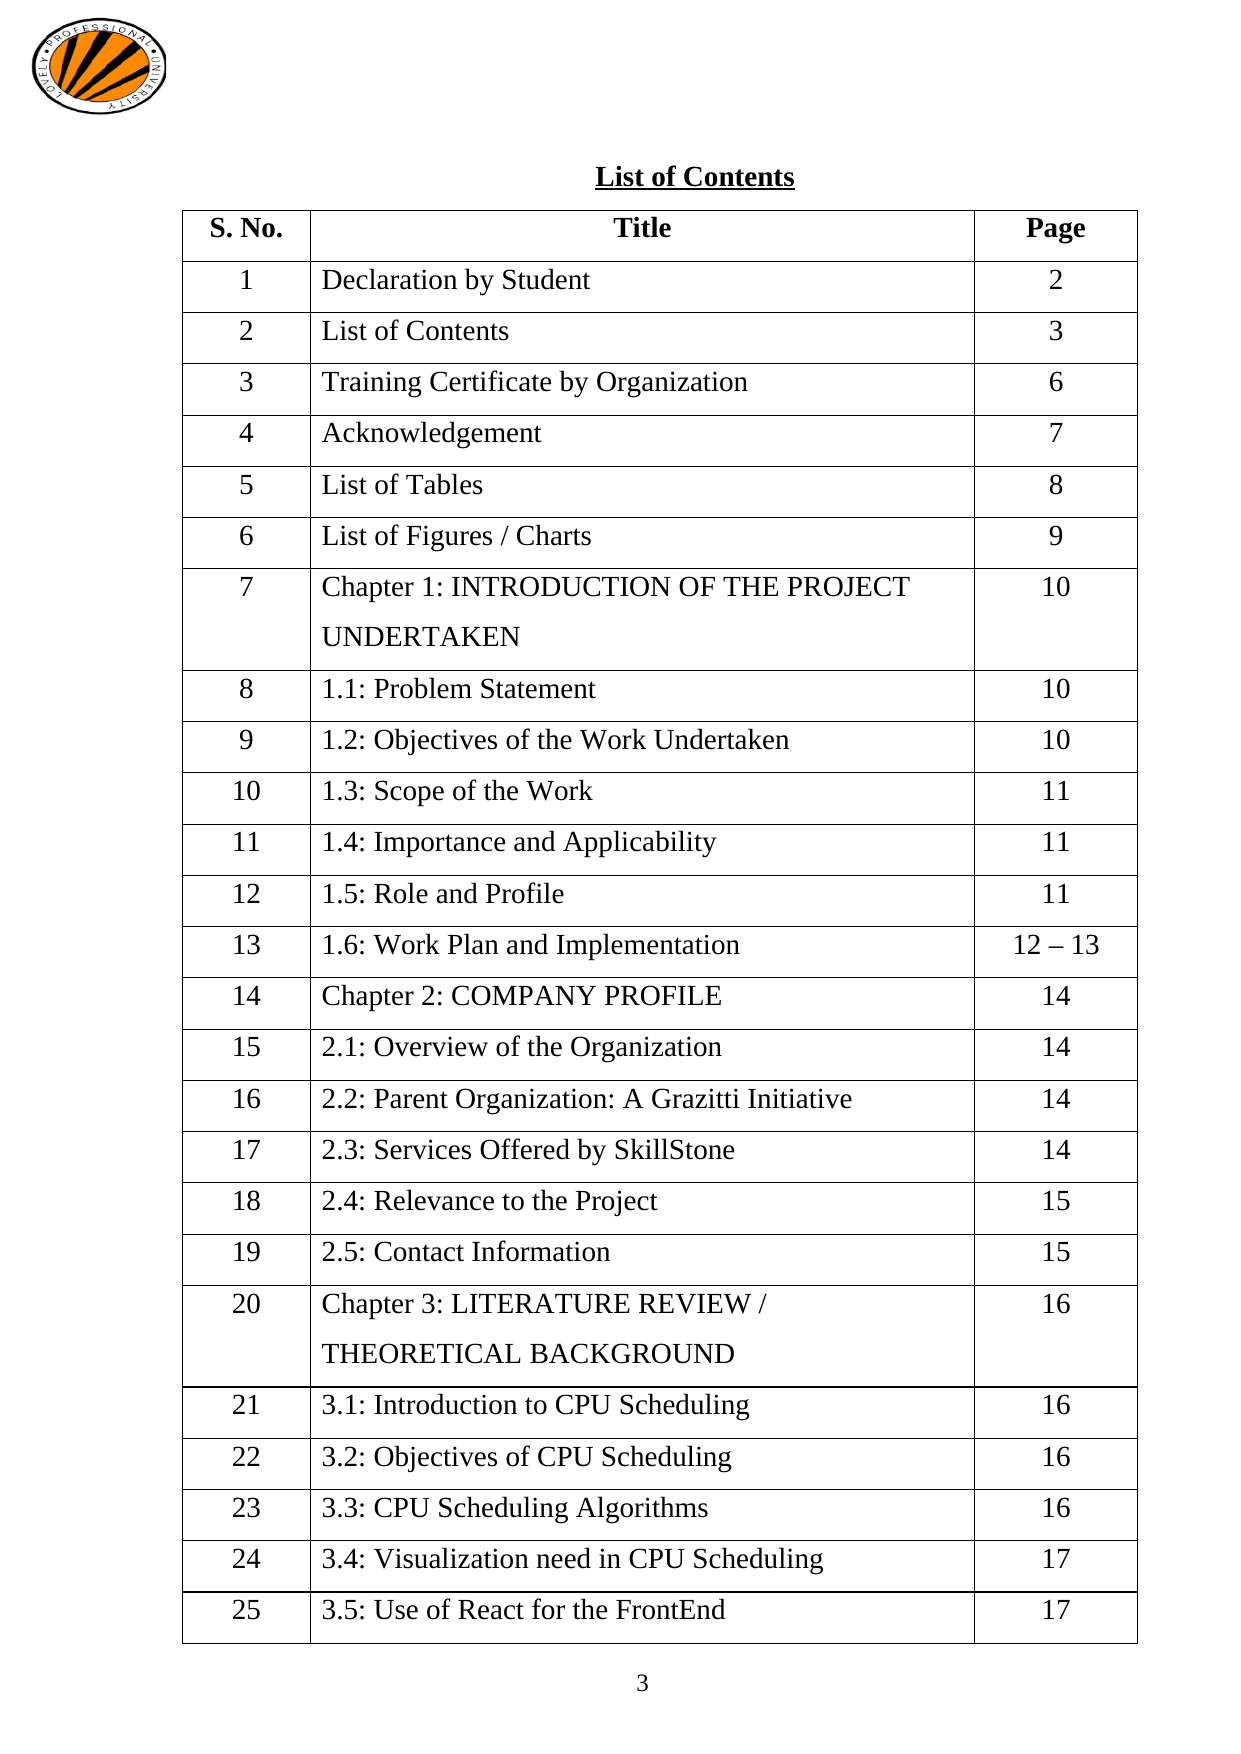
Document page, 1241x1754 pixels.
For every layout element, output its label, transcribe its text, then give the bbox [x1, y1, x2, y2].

table_cell 3.2: Objectives of CPU Scheduling [311, 1439, 974, 1489]
table_cell 11 [975, 825, 1137, 875]
table_cell 22 [183, 1439, 310, 1489]
table_cell List of Figures / Charts [311, 518, 974, 568]
table_cell 2.2: Parent Organization: A Grazitti Initiative [311, 1081, 974, 1131]
table_cell 2.1: Overview of the Organization [311, 1030, 974, 1080]
table_cell 16 [975, 1286, 1137, 1386]
table_cell Chapter 2: COMPANY PROFILE [311, 978, 974, 1028]
table_cell 3.1: Introduction to CPU Scheduling [311, 1388, 974, 1438]
table_cell 1.5: Role and Profile [311, 876, 974, 926]
table_cell 11 [183, 825, 310, 875]
table_cell 8 [975, 467, 1137, 517]
table_cell 23 [183, 1490, 310, 1540]
subtitle List of Contents [194, 159, 1196, 193]
table_cell List of Contents [311, 313, 974, 363]
table_cell 2 [975, 262, 1137, 312]
table_cell 15 [183, 1030, 310, 1080]
table_cell 16 [183, 1081, 310, 1131]
picture [31, 17, 167, 115]
table_cell 17 [975, 1541, 1137, 1591]
table_cell 1.6: Work Plan and Implementation [311, 927, 974, 977]
table_cell 8 [183, 671, 310, 721]
table_cell Chapter 3: LITERATURE REVIEW / THEORETICAL BACKGROUND [311, 1286, 974, 1386]
table_cell 10 [975, 722, 1137, 772]
table_cell 17 [183, 1132, 310, 1182]
table_cell 14 [975, 1132, 1137, 1182]
table_cell 2.3: Services Offered by SkillStone [311, 1132, 974, 1182]
table_cell 14 [975, 978, 1137, 1028]
table_cell 16 [975, 1490, 1137, 1540]
table_cell 2 [183, 313, 310, 363]
table_cell 16 [975, 1439, 1137, 1489]
table_cell 12 – 13 [975, 927, 1137, 977]
table_cell 5 [183, 467, 310, 517]
table_cell 15 [975, 1183, 1137, 1233]
table_cell 13 [183, 927, 310, 977]
table_cell 1 [183, 262, 310, 312]
table_cell Declaration by Student [311, 262, 974, 312]
table_cell 4 [183, 416, 310, 466]
table_cell Acknowledgement [311, 416, 974, 466]
table_header Title [311, 211, 974, 261]
table_cell 18 [183, 1183, 310, 1233]
table_cell 21 [183, 1388, 310, 1438]
table_cell 11 [975, 876, 1137, 926]
table_cell 6 [975, 364, 1137, 414]
table_cell 10 [183, 773, 310, 823]
table_cell 9 [975, 518, 1137, 568]
table_cell 10 [975, 569, 1137, 670]
table_cell List of Tables [311, 467, 974, 517]
table_cell 25 [183, 1593, 310, 1643]
table_cell 11 [975, 773, 1137, 823]
table_header Page [975, 211, 1137, 261]
table_cell 3 [975, 313, 1137, 363]
table_cell 1.3: Scope of the Work [311, 773, 974, 823]
table_cell 10 [975, 671, 1137, 721]
table_cell 3.3: CPU Scheduling Algorithms [311, 1490, 974, 1540]
table_cell 2.4: Relevance to the Project [311, 1183, 974, 1233]
table_cell 17 [975, 1593, 1137, 1643]
table_cell 24 [183, 1541, 310, 1591]
table_cell Chapter 1: INTRODUCTION OF THE PROJECT UNDERTAKEN [311, 569, 974, 670]
table_cell 1.2: Objectives of the Work Undertaken [311, 722, 974, 772]
table_header S. No. [183, 211, 310, 261]
table_cell 16 [975, 1388, 1137, 1438]
table_cell 1.4: Importance and Applicability [311, 825, 974, 875]
table_cell 3.5: Use of React for the FrontEnd [311, 1593, 974, 1643]
table_cell 1.1: Problem Statement [311, 671, 974, 721]
table_cell Training Certificate by Organization [311, 364, 974, 414]
table_cell 7 [183, 569, 310, 670]
table_cell 14 [975, 1081, 1137, 1131]
table_cell 20 [183, 1286, 310, 1386]
table_cell 15 [975, 1235, 1137, 1285]
table_cell 2.5: Contact Information [311, 1235, 974, 1285]
table_cell 14 [183, 978, 310, 1028]
table_cell 7 [975, 416, 1137, 466]
table_cell 9 [183, 722, 310, 772]
table_cell 19 [183, 1235, 310, 1285]
table_cell 6 [183, 518, 310, 568]
table_cell 14 [975, 1030, 1137, 1080]
table_cell 12 [183, 876, 310, 926]
table_cell 3 [183, 364, 310, 414]
table_cell 3.4: Visualization need in CPU Scheduling [311, 1541, 974, 1591]
